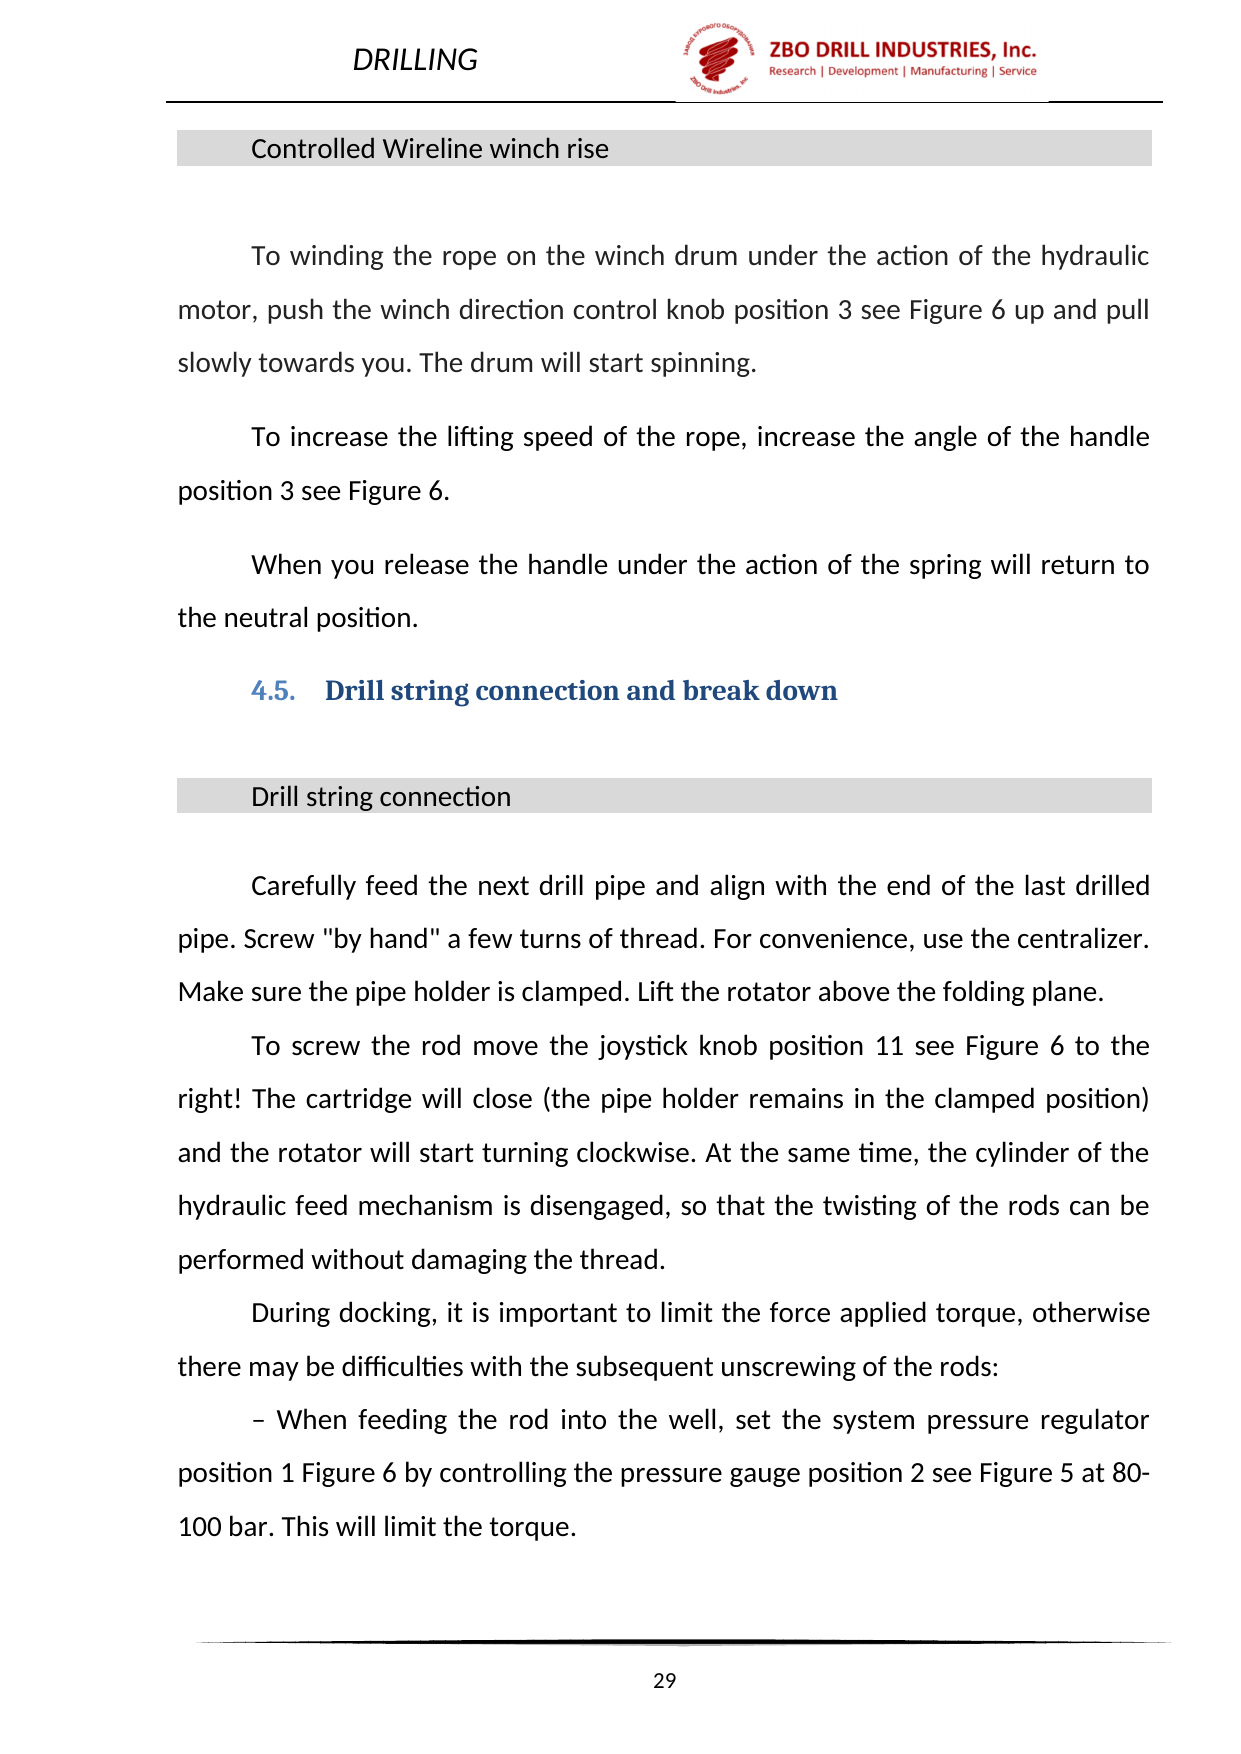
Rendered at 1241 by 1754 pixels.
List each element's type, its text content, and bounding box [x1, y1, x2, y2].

text Carefully feed the next drill pipe and align with the end of the last drilled pipe. Screw "by hand" a few turns of thread. For convenience, use the centralizer. Make sure the pipe holder is clamped. Lift the rotator above the folding plane. [177, 867, 1152, 1009]
picture [675, 14, 1049, 102]
picture [195, 1638, 1172, 1647]
text To screw the rod move the joystick knob position 11 see Figure 6 to the right! The cartridge will close (the pipe holder remains in the clamped position) and the rotator will start turning clockwise. At the same time, the cylinder of the hydraulic feed mechanism is disengaged, so that the twisting of the rods can be performed without damaging the thread. [177, 1027, 1152, 1276]
text During docking, it is important to limit the force applied torque, otherwise there may be difficulties with the subsequent unscrewing of the rods: [177, 1294, 1152, 1383]
text To increase the lifting speed of the rope, increase the angle of the handle position 3 see Figure 6. [177, 418, 1152, 507]
list Controlled Wireline winch rise [177, 130, 1152, 166]
text When you release the handle under the action of the spring will return to the neutral position. [177, 546, 1152, 635]
subtitle Drill string connection and break down [177, 674, 1152, 707]
text To winding the rope on the winch drum under the action of the hydraulic motor, push the winch direction control knob position 3 see Figure 6 up and pull slowly towards you. The drum will start spinning. [177, 326, 1152, 380]
text To winding the rope on the winch drum under the action of the hydraulic motor, push the winch direction control knob position 3 see Figure 6 up and pull slowly towards you. The drum will start spinning. [177, 237, 1152, 291]
list Drill string connection [177, 778, 1152, 813]
text – When feeding the rod into the well, set the system pressure regulator position 1 Figure 6 by controlling the pressure gauge position 2 see Figure 5 at 80-100 bar. This will limit the torque. [177, 1401, 1152, 1543]
